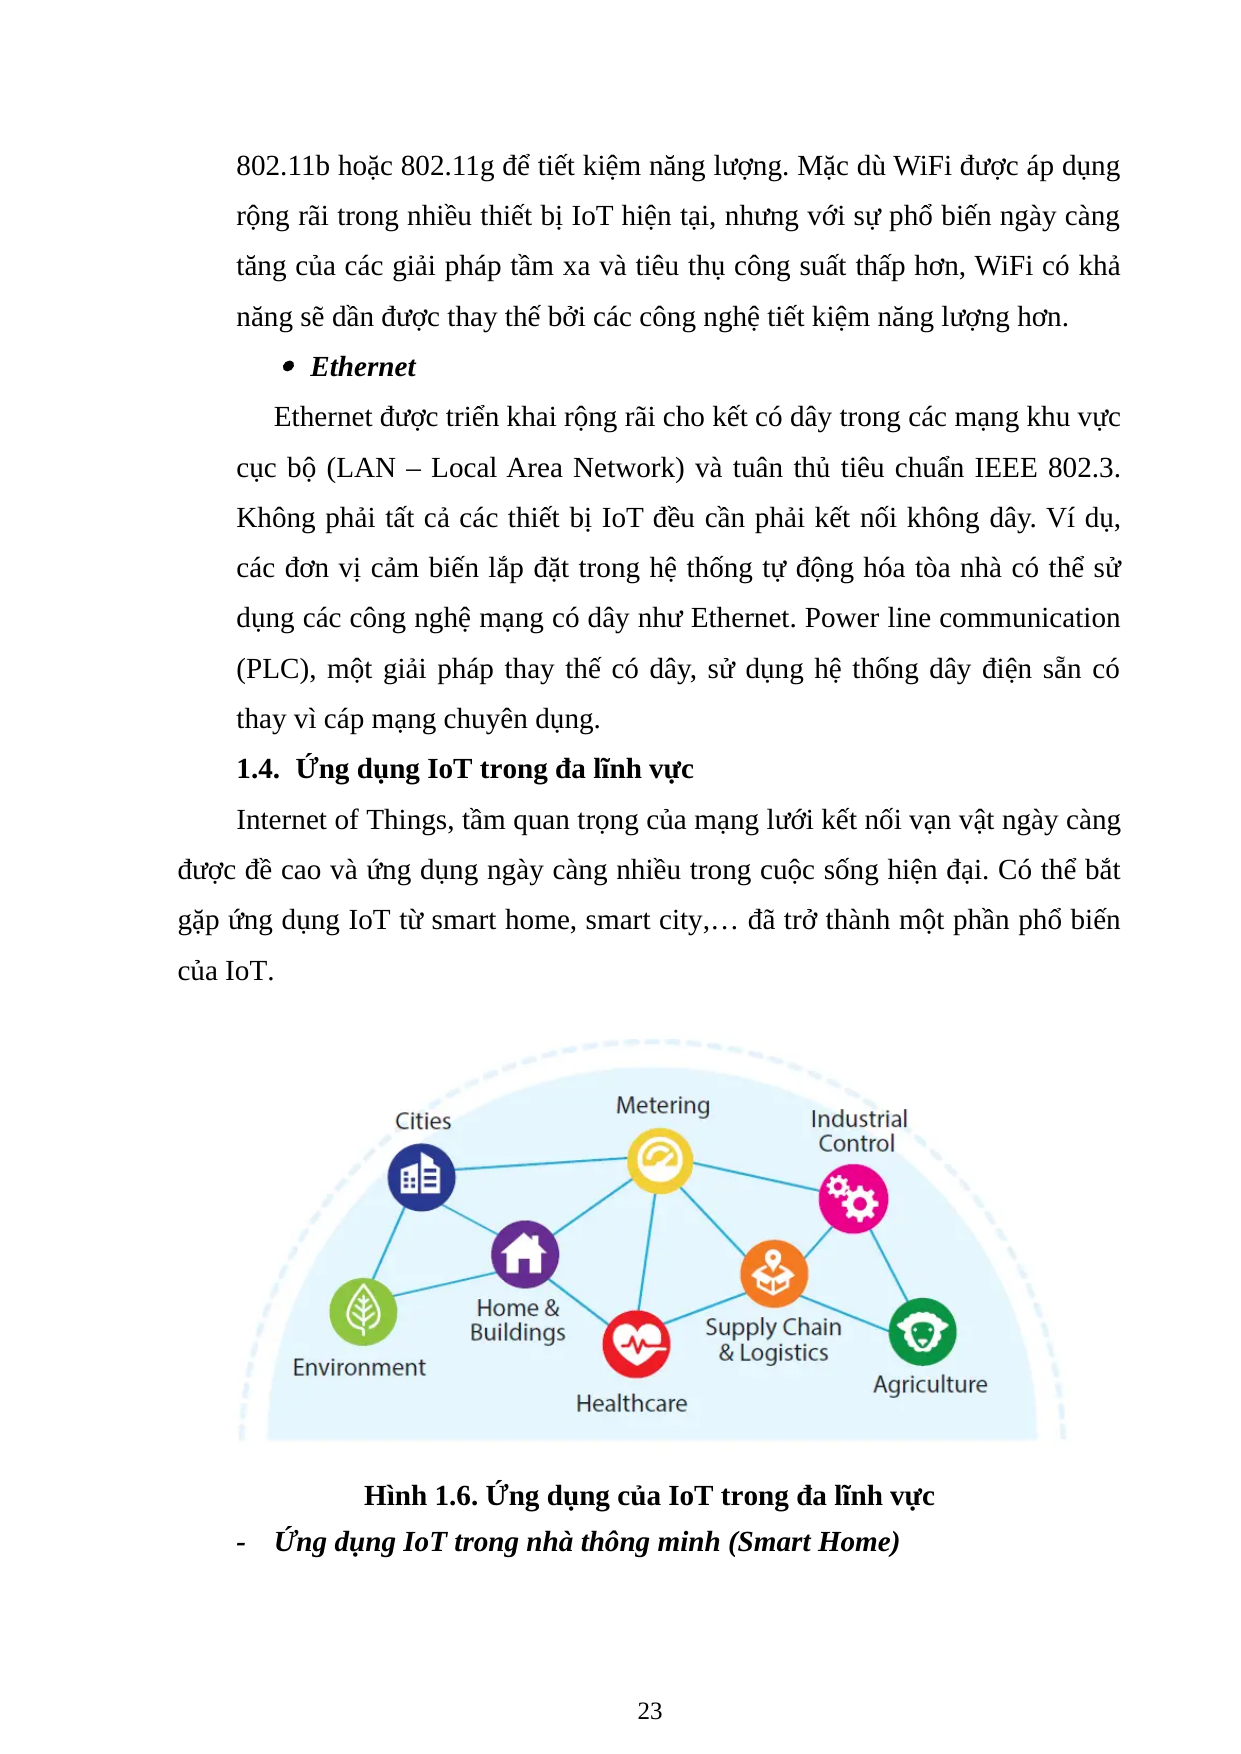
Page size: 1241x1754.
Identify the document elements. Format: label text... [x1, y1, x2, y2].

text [236, 148, 1122, 332]
text Internet of Things, tầm quan trọng của mạng lưới kết nối vạn vật ngày càng được đề cao và ứng dụng ngày càng nhiều trong cuộc sống hiện đại. Có thể bắt gặp ứng dụng IoT từ smart home, smart city,… đã trở thành một phần phổ biến của IoT. [177, 802, 1122, 986]
subtitle Ứng dụng IoT trong đa lĩnh vực [236, 752, 1122, 785]
text Ethernet được triển khai rộng rãi cho kết có dây trong các mạng khu vực cục bộ (LAN – Local Area Network) và tuân thủ tiêu chuẩn IEEE 802.3. Không phải tất cả các thiết bị IoT đều cần phải kết nối không dây. Ví dụ, các đơn vị cảm biến lắp đặt trong hệ thống tự động hóa tòa nhà có thể sử dụng các công nghệ mạng có dây như Ethernet. Power line communication (PLC), một giải pháp thay thế có dây, sử dụng hệ thống dây điện sẵn có thay vì cáp mạng chuyên dụng. [236, 399, 1122, 735]
text Hình 1.6. Ứng dụng của IoT trong đa lĩnh vực [177, 1478, 1122, 1512]
picture [226, 1003, 1074, 1452]
list Ứng dụng IoT trong nhà thông minh (Smart Home) [236, 1524, 1122, 1558]
list Ethernet [281, 349, 1122, 383]
